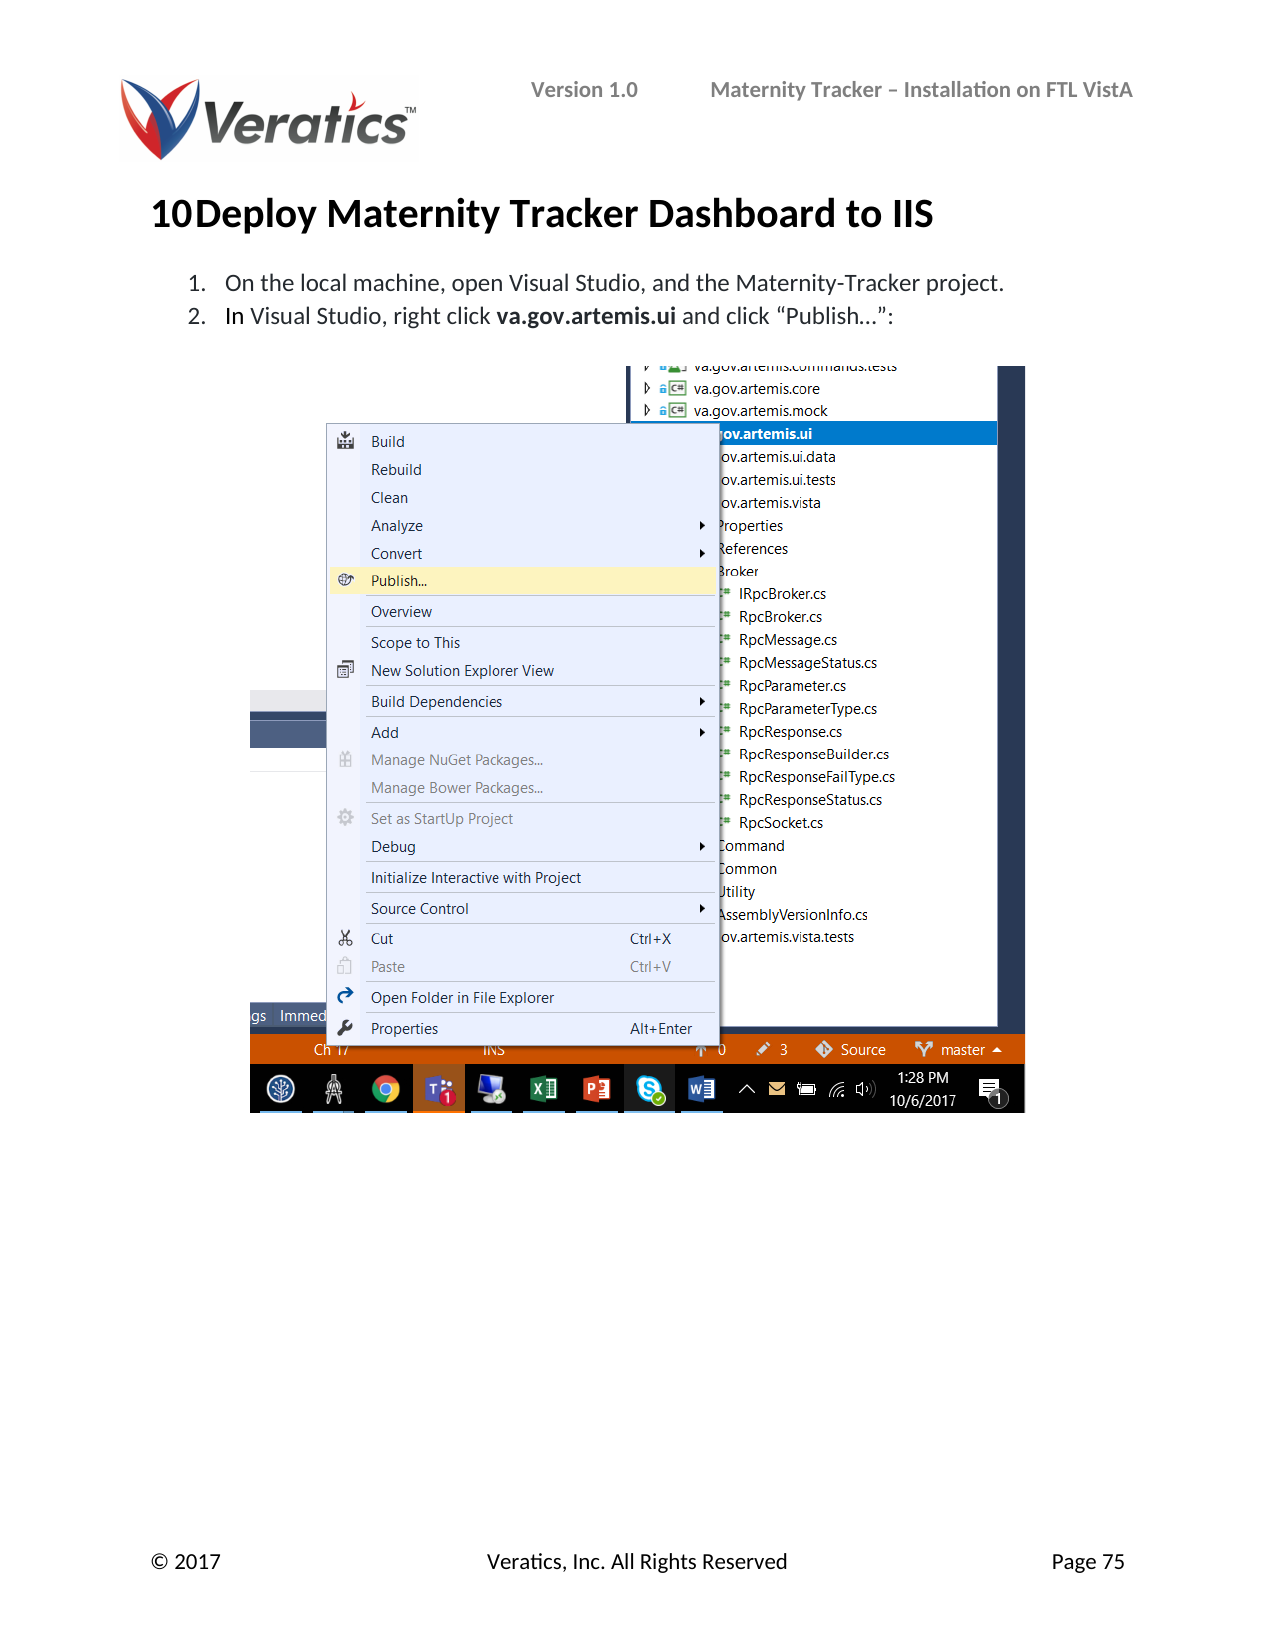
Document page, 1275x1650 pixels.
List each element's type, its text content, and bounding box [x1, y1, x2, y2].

list In Visual Studio, right click va.gov.artemis.ui and click “Publish…”: [187, 300, 1125, 331]
list On the local machine, open Visual Studio, and the Maternity-Tracker project. [187, 267, 1125, 298]
picture [250, 366, 1026, 1113]
subtitle Deploy Maternity Tracker Dashboard to IIS [150, 187, 1125, 238]
picture [118, 75, 419, 162]
